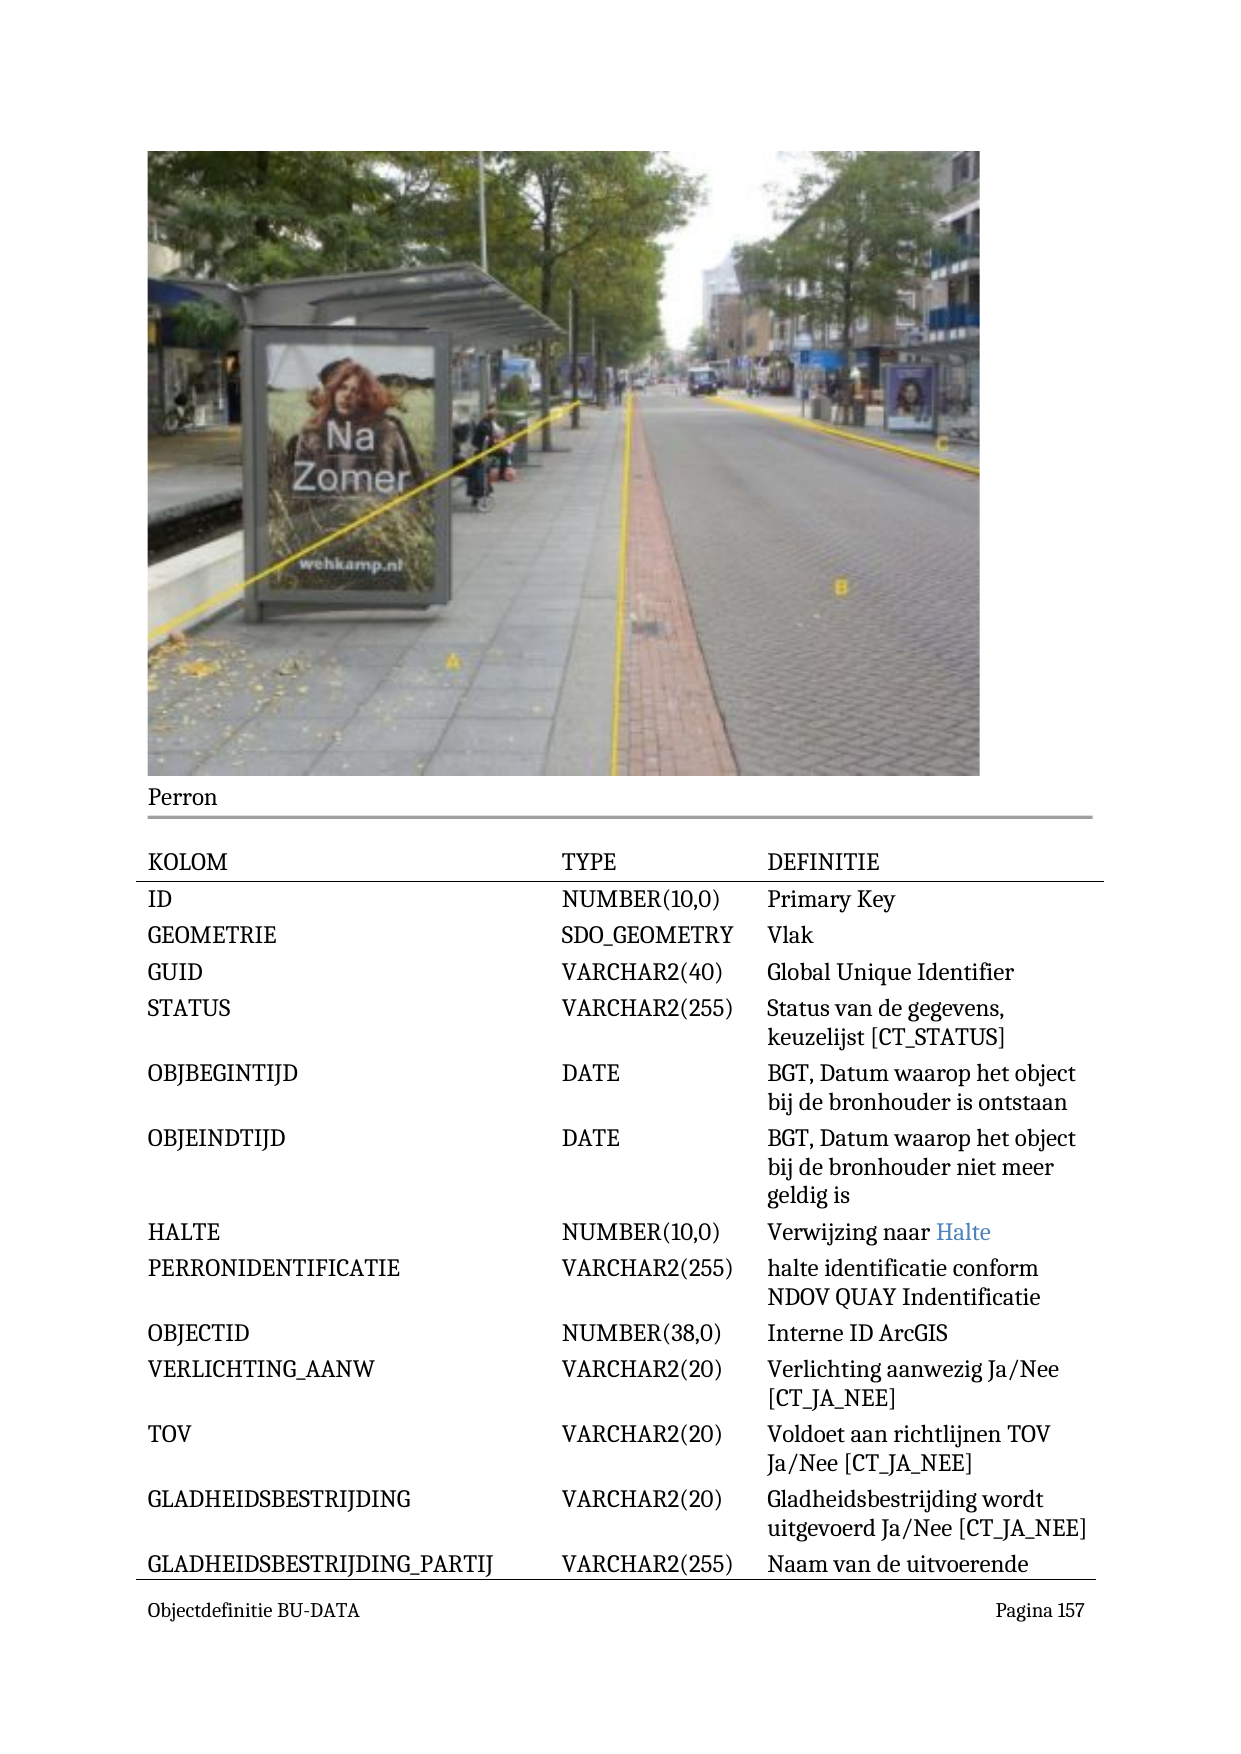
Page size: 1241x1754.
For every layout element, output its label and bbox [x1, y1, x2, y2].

picture [147, 151, 980, 776]
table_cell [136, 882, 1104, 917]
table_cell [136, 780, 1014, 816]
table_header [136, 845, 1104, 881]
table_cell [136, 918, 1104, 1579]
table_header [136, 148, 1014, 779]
